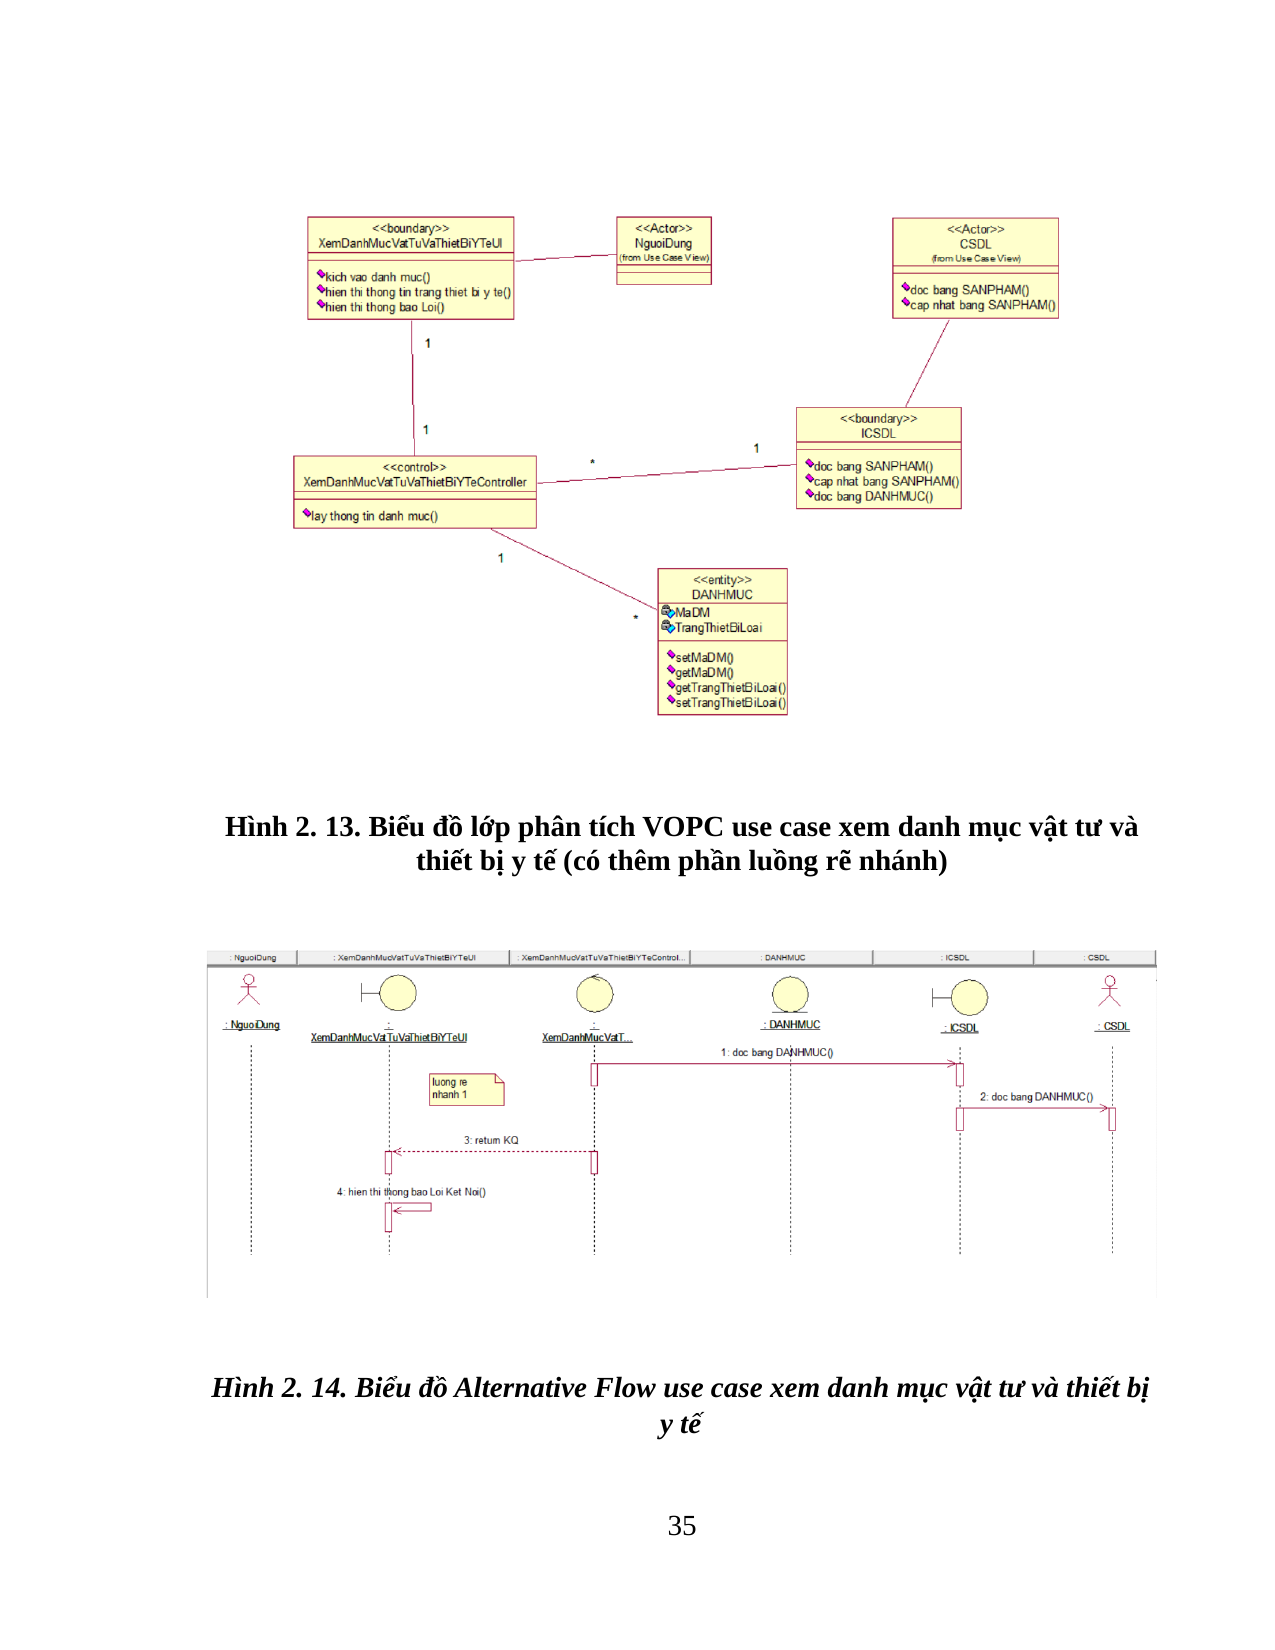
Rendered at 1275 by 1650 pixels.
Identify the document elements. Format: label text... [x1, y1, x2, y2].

text Hình 2. 14. Biểu đồ Alternative Flow use case xem danh mục vật tư và thiết bị y tế [207, 1370, 1157, 1439]
text Hình 2. 13. Biểu đồ lớp phân tích VOPC use case xem danh mục vật tư và thiết bị y tế (có thêm phần luồng rẽ nhánh) [207, 809, 1157, 877]
